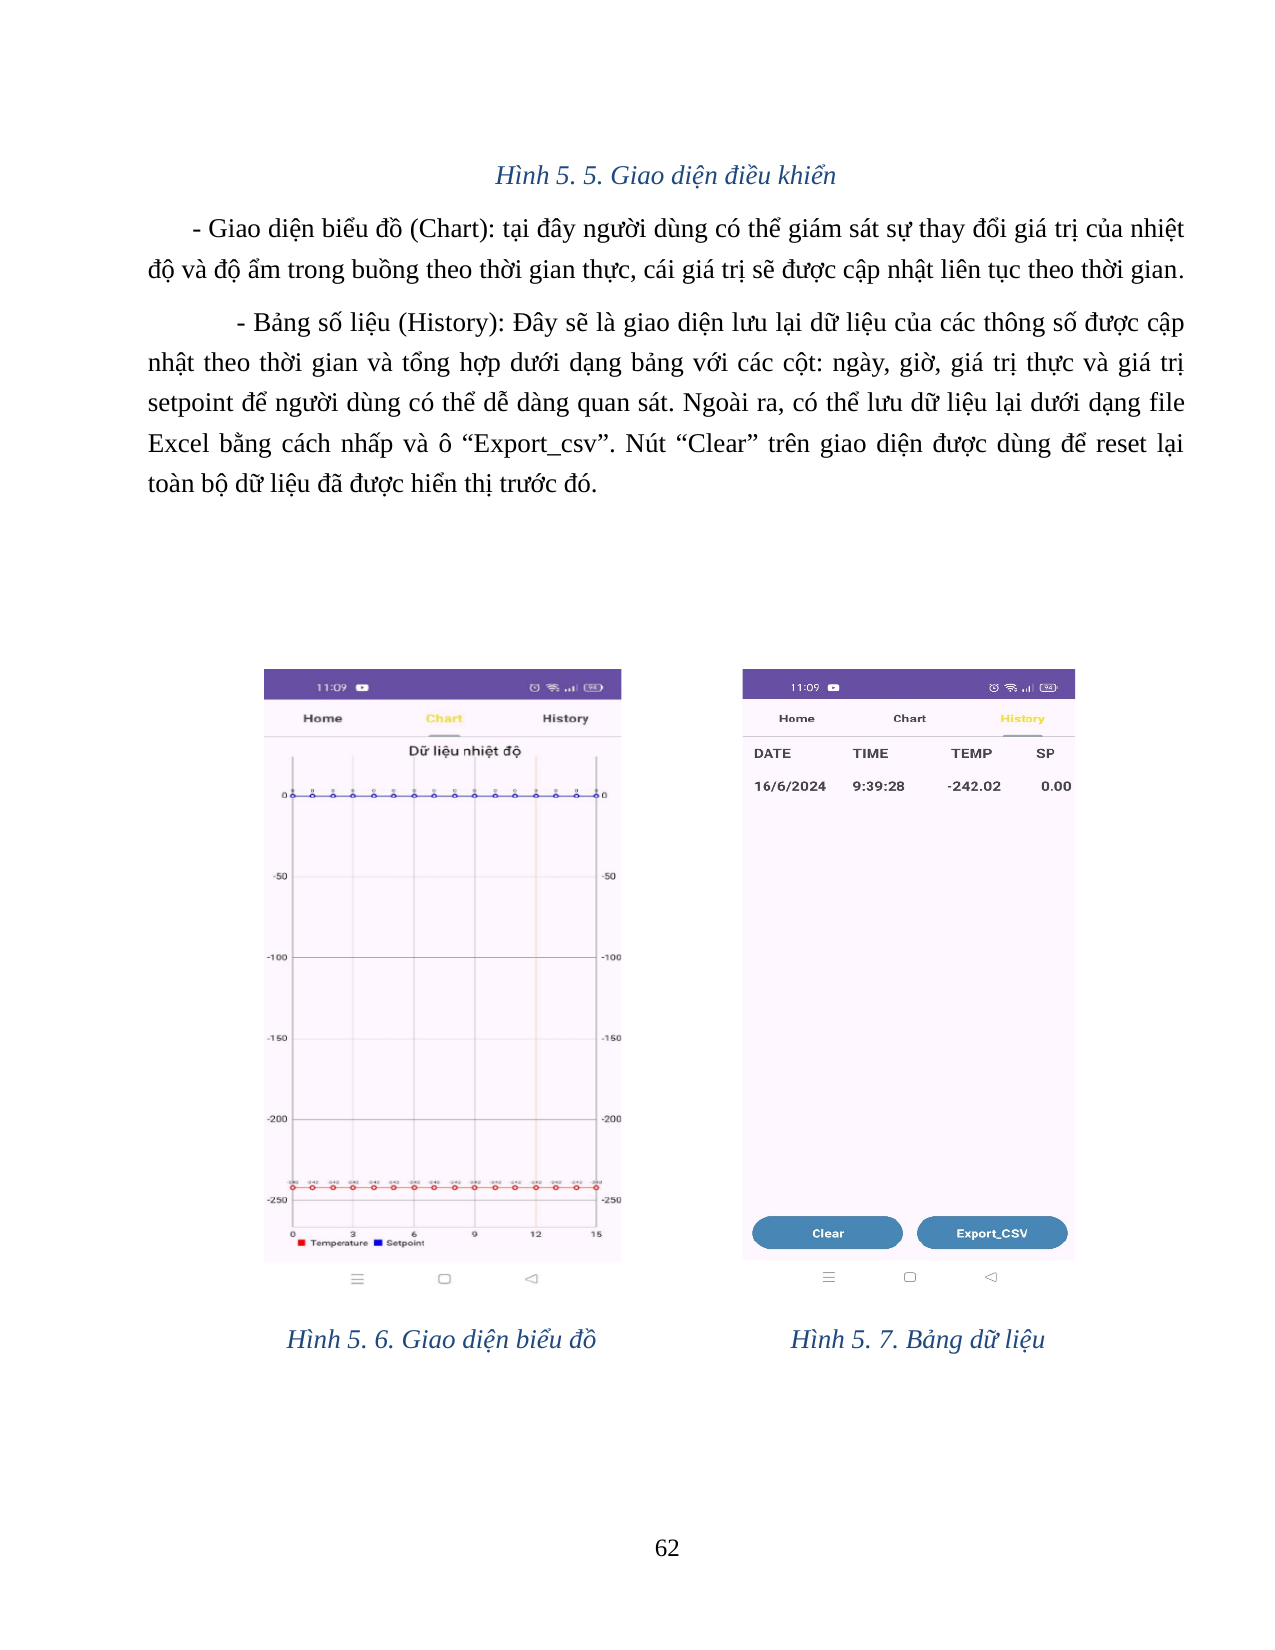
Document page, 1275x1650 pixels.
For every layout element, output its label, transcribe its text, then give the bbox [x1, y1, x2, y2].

picture [740, 669, 1075, 1292]
text Hình 5. 6. Giao diện biểu đồ Hình 5. 7. Bảng dữ liệu [148, 1323, 1186, 1354]
text - Giao diện biểu đồ (Chart): tại đây người dùng có thể giám sát sự thay đổi giá trị của nhiệt độ và độ ẩm trong buồng theo thời gian thực, cái giá trị sẽ được cập nhật liên tục theo thời gian. [148, 212, 1186, 284]
text Hình 5. 5. Giao diện điều khiển [148, 159, 1186, 191]
text - Bảng số liệu (History): Đây sẽ là giao diện lưu lại dữ liệu của các thông số được cập nhật theo thời gian và tổng hợp dưới dạng bảng với các cột: ngày, giờ, giá trị thực và giá trị setpoint để người dùng có thể dễ dàng quan sát. Ngoài ra, có thể lưu dữ liệu lại dưới dạng file Excel bằng cách nhấp và ô “Export_csv”. Nút “Clear” trên giao diện được dùng để reset lại toàn bộ dữ liệu đã được hiển thị trước đó. [148, 306, 1186, 498]
picture [262, 669, 622, 1292]
